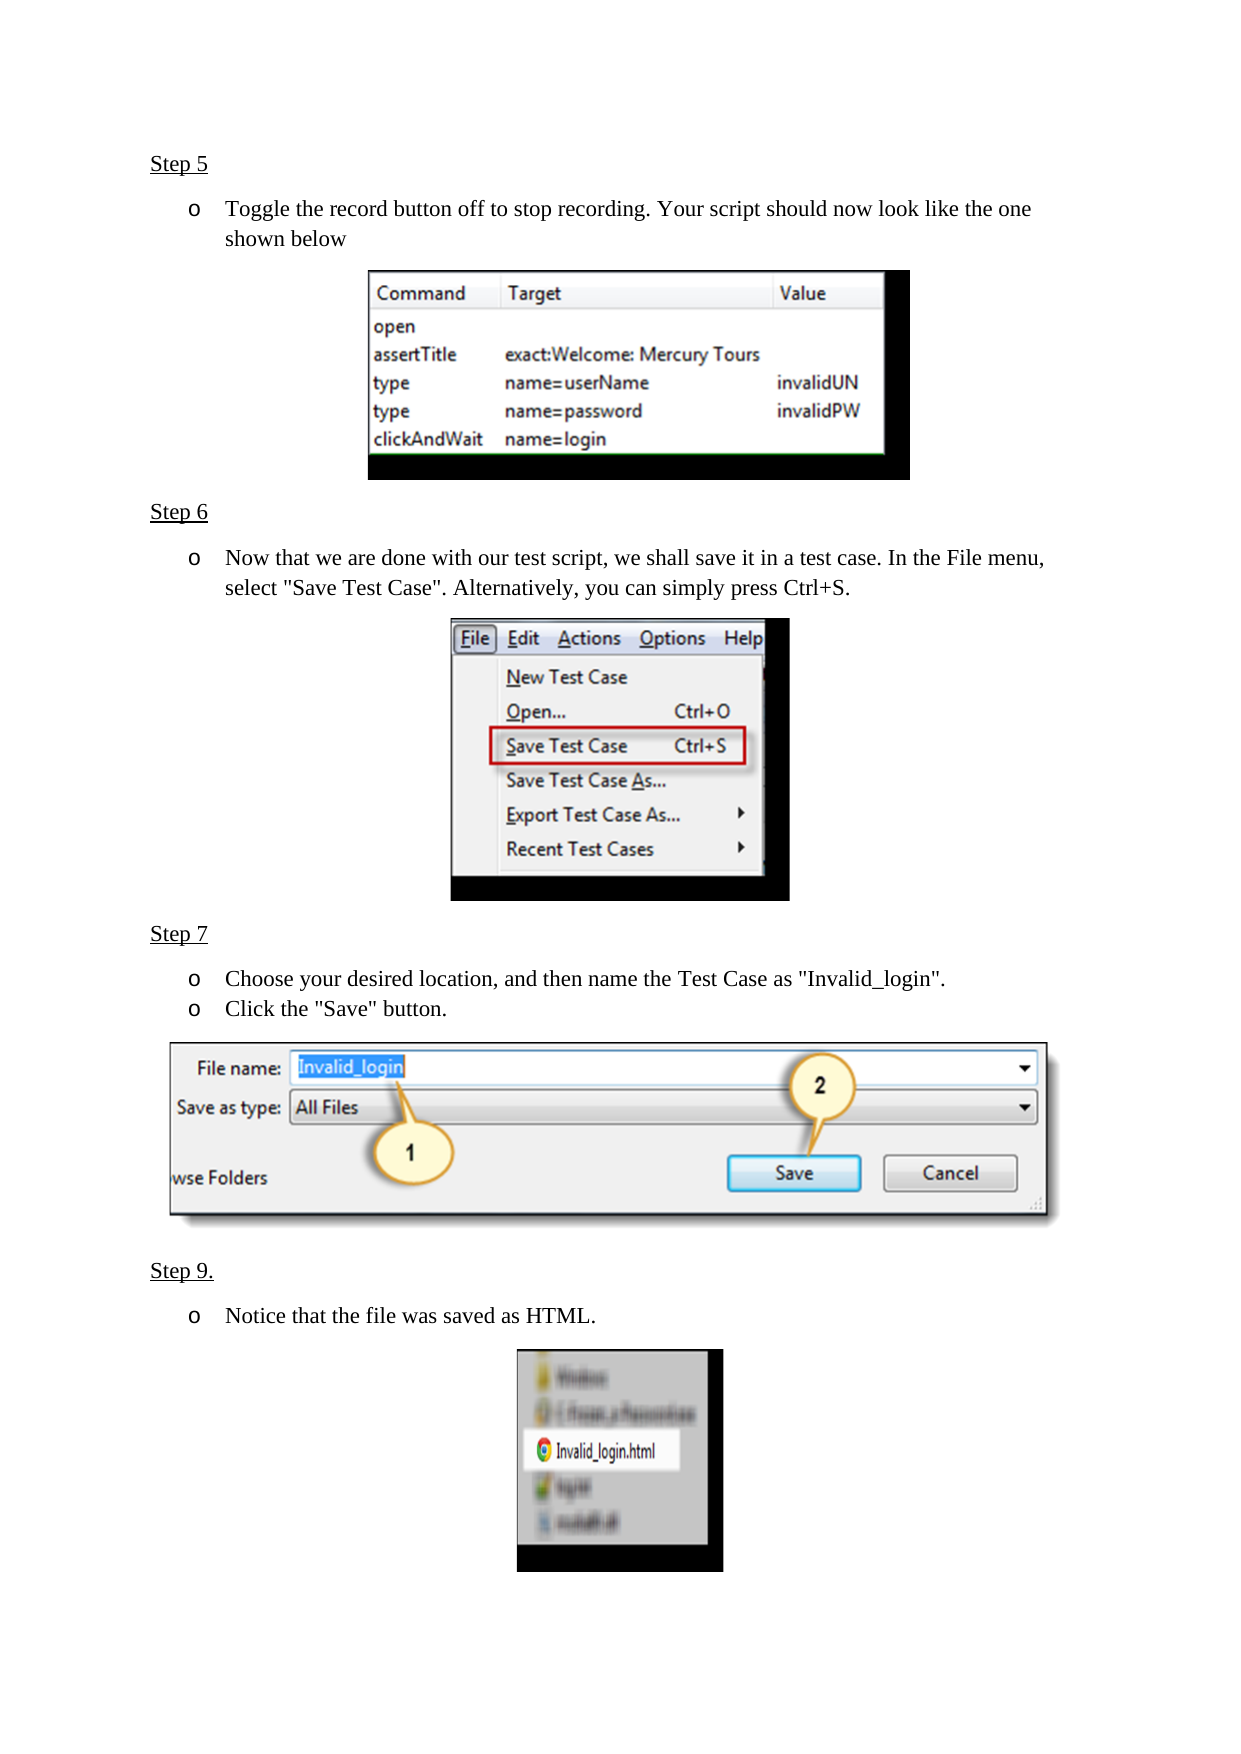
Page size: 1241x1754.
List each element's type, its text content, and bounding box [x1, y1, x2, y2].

list Now that we are done with our test script, we shall save it in a test case. In the File menu, select "Save Test Case". Alternatively, you can simply press Ctrl+S. [187, 543, 1090, 600]
picture [169, 1042, 1071, 1239]
text Step 9. [150, 1257, 1090, 1284]
list Toggle the record button off to stop recording. Your script should now look like the one shown below [187, 195, 1090, 252]
text Step 7 [150, 920, 1090, 946]
text Step 6 [150, 498, 1090, 525]
list Notice that the file was saved as HTML. [187, 1302, 1090, 1331]
picture [367, 270, 910, 480]
picture [516, 1349, 724, 1572]
list Choose your desired location, and then name the Test Case as "Invalid_login". [187, 965, 1090, 993]
list Click the "Save" button. [187, 995, 1090, 1023]
text Step 5 [150, 150, 1090, 176]
picture [450, 618, 790, 901]
